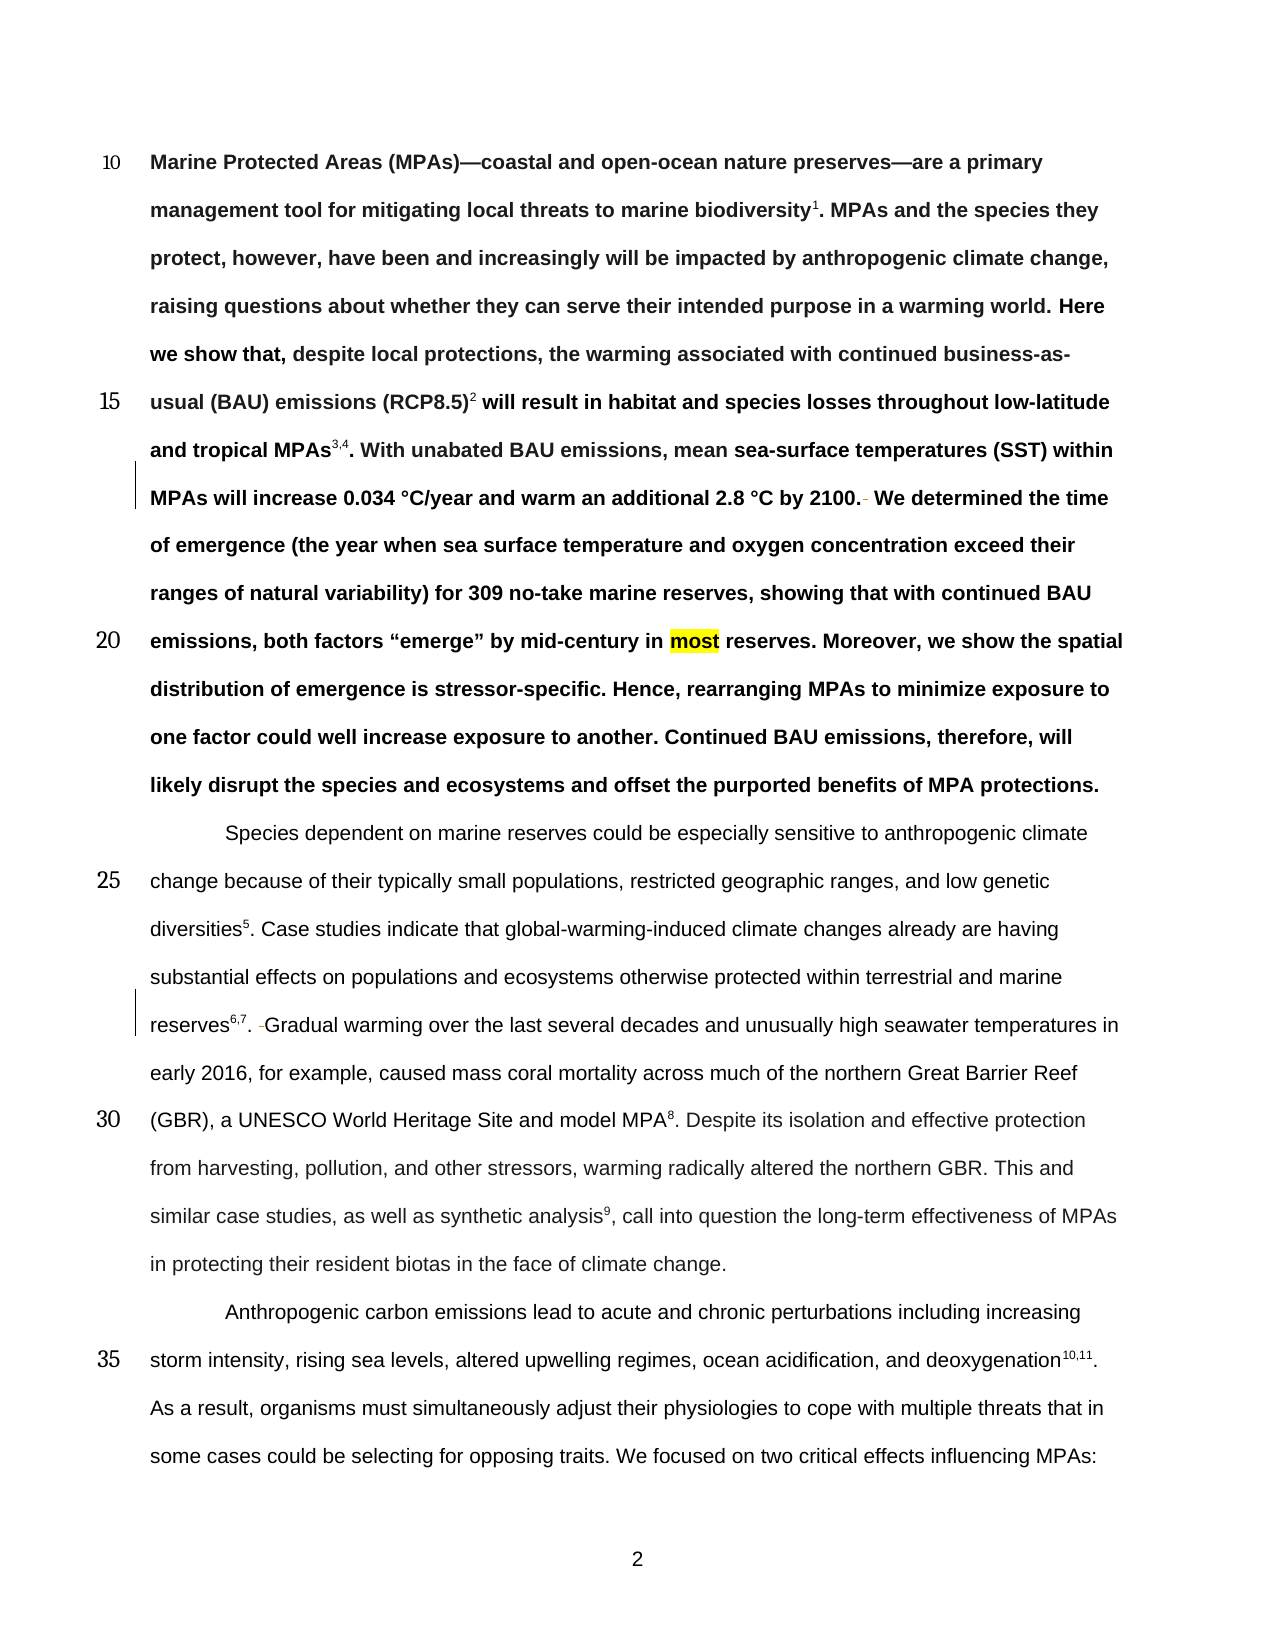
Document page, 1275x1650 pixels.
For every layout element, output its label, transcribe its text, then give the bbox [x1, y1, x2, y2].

text Marine Protected Areas (MPAs)—coastal and open-ocean nature preserves—are a primary management tool for mitigating local threats to marine biodiversity1. MPAs and the species they protect, however, have been and increasingly will be impacted by anthropogenic climate change, raising questions about whether they can serve their intended purpose in a warming world. Here we show that, despite local protections, the warming associated with continued business-as-usual (BAU) emissions (RCP8.5)2 will result in habitat and species losses throughout low-latitude and tropical MPAs3,4. With unabated BAU emissions, mean sea-surface temperatures (SST) within MPAs will increase 0.034 °C/year and warm an additional 2.8 °C by 2100. We determined the time of emergence (the year when sea surface temperature and oxygen concentration exceed their ranges of natural variability) for 309 no-take marine reserves, showing that with continued BAU emissions, both factors “emerge” by mid-century in most reserves. Moreover, we show the spatial distribution of emergence is stressor-specific. Hence, rearranging MPAs to minimize exposure to one factor could well increase exposure to another. Continued BAU emissions, therefore, will likely disrupt the species and ecosystems and offset the purported benefits of MPA protections. [150, 150, 1125, 797]
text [150, 1300, 1125, 1468]
text Species dependent on marine reserves could be especially sensitive to anthropogenic climate change because of their typically small populations, restricted geographic ranges, and low genetic diversities5. Case studies indicate that global-warming-induced climate changes already are having substantial effects on populations and ecosystems otherwise protected within terrestrial and marine reserves6,7. Gradual warming over the last several decades and unusually high seawater temperatures in early 2016, for example, caused mass coral mortality across much of the northern Great Barrier Reef (GBR), a UNESCO World Heritage Site and model MPA8. Despite its isolation and effective protection from harvesting, pollution, and other stressors, warming radically altered the northern GBR. This and similar case studies, as well as synthetic analysis9, call into question the long-term effectiveness of MPAs in protecting their resident biotas in the face of climate change. [150, 821, 1125, 1276]
